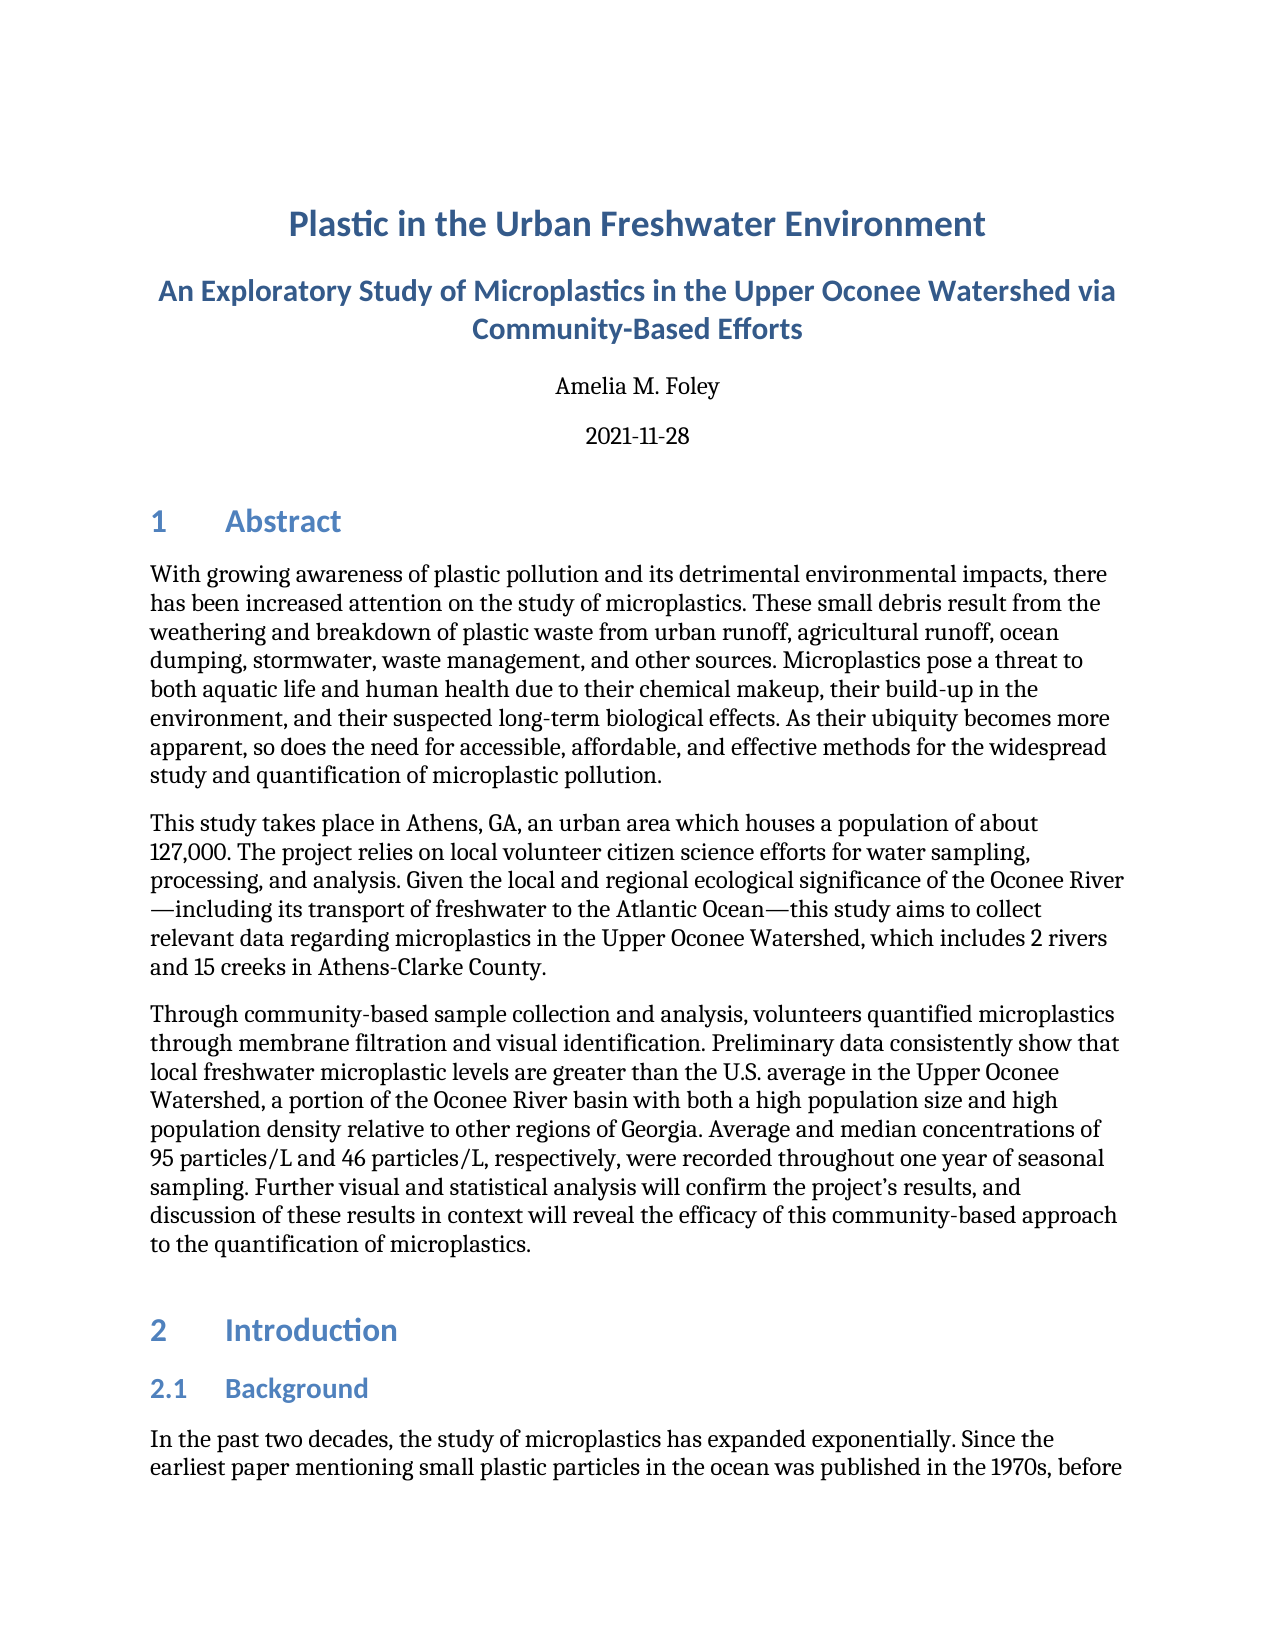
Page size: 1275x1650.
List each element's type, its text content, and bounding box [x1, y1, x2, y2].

text Amelia M. Foley [150, 372, 1125, 401]
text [150, 1424, 1125, 1482]
text Through community-based sample collection and analysis, volunteers quantified microplastics through membrane filtration and visual identification. Preliminary data consistently show that local freshwater microplastic levels are greater than the U.S. average in the Upper Oconee Watershed, a portion of the Oconee River basin with both a high population size and high population density relative to other regions of Georgia. Average and median concentrations of 95 particles/L and 46 particles/L, respectively, were recorded throughout one year of seasonal sampling. Further visual and statistical analysis will confirm the project’s results, and discussion of these results in context will reveal the efficacy of this community-based approach to the quantification of microplastics. [150, 1000, 1125, 1259]
text 2021-11-28 [150, 422, 1125, 450]
title Plastic in the Urban Freshwater Environment [150, 200, 1125, 246]
subtitle 1 Abstract [150, 500, 1125, 541]
subtitle An Exploratory Study of Microplastics in the Upper Oconee Watershed via Community-Based Efforts [150, 271, 1125, 347]
text This study takes place in Athens, GA, an urban area which houses a population of about 127,000. The project relies on local volunteer citizen science efforts for water sampling, processing, and analysis. Given the local and regional ecological significance of the Oconee River—including its transport of freshwater to the Atlantic Ocean—this study aims to collect relevant data regarding microplastics in the Upper Oconee Watershed, which includes 2 rivers and 15 creeks in Athens-Clarke County. [150, 809, 1125, 981]
subtitle 2.1 Background [150, 1370, 1125, 1406]
text With growing awareness of plastic pollution and its detrimental environmental impacts, there has been increased attention on the study of microplastics. These small debris result from the weathering and breakdown of plastic waste from urban runoff, agricultural runoff, ocean dumping, stormwater, waste management, and other sources. Microplastics pose a threat to both aquatic life and human health due to their chemical makeup, their build-up in the environment, and their suspected long-term biological effects. As their ubiquity becomes more apparent, so does the need for accessible, affordable, and effective methods for the widespread study and quantification of microplastic pollution. [150, 560, 1125, 790]
subtitle 2 Introduction [150, 1309, 1125, 1349]
